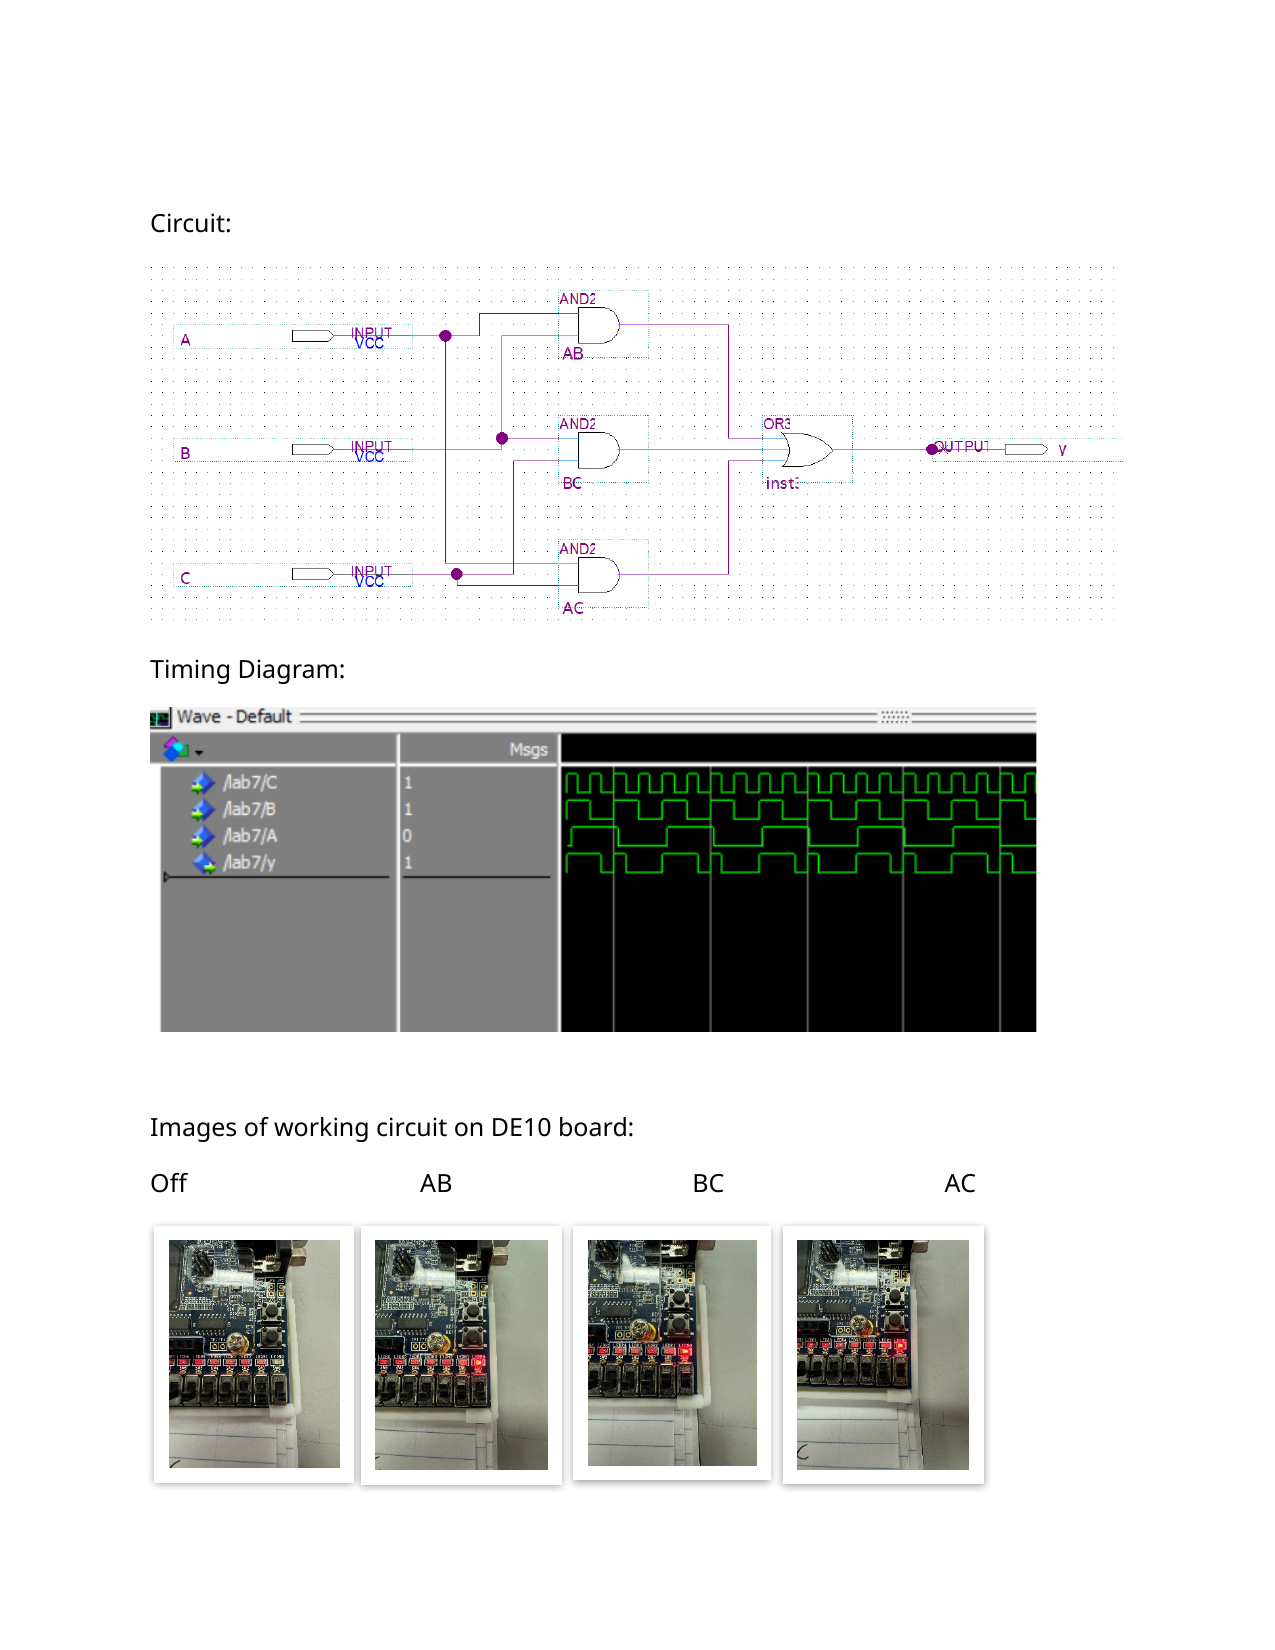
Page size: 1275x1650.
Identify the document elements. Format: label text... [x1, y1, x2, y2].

text Off AB BC AC [150, 1166, 1125, 1199]
text Images of working circuit on DE10 board: [150, 1110, 1125, 1144]
picture [169, 1240, 340, 1468]
text Timing Diagram: [150, 651, 1125, 685]
picture [375, 1240, 548, 1470]
picture [797, 1240, 969, 1470]
picture [588, 1240, 757, 1466]
text Circuit: [150, 206, 1125, 240]
picture [150, 261, 1124, 630]
picture [150, 707, 1037, 1032]
